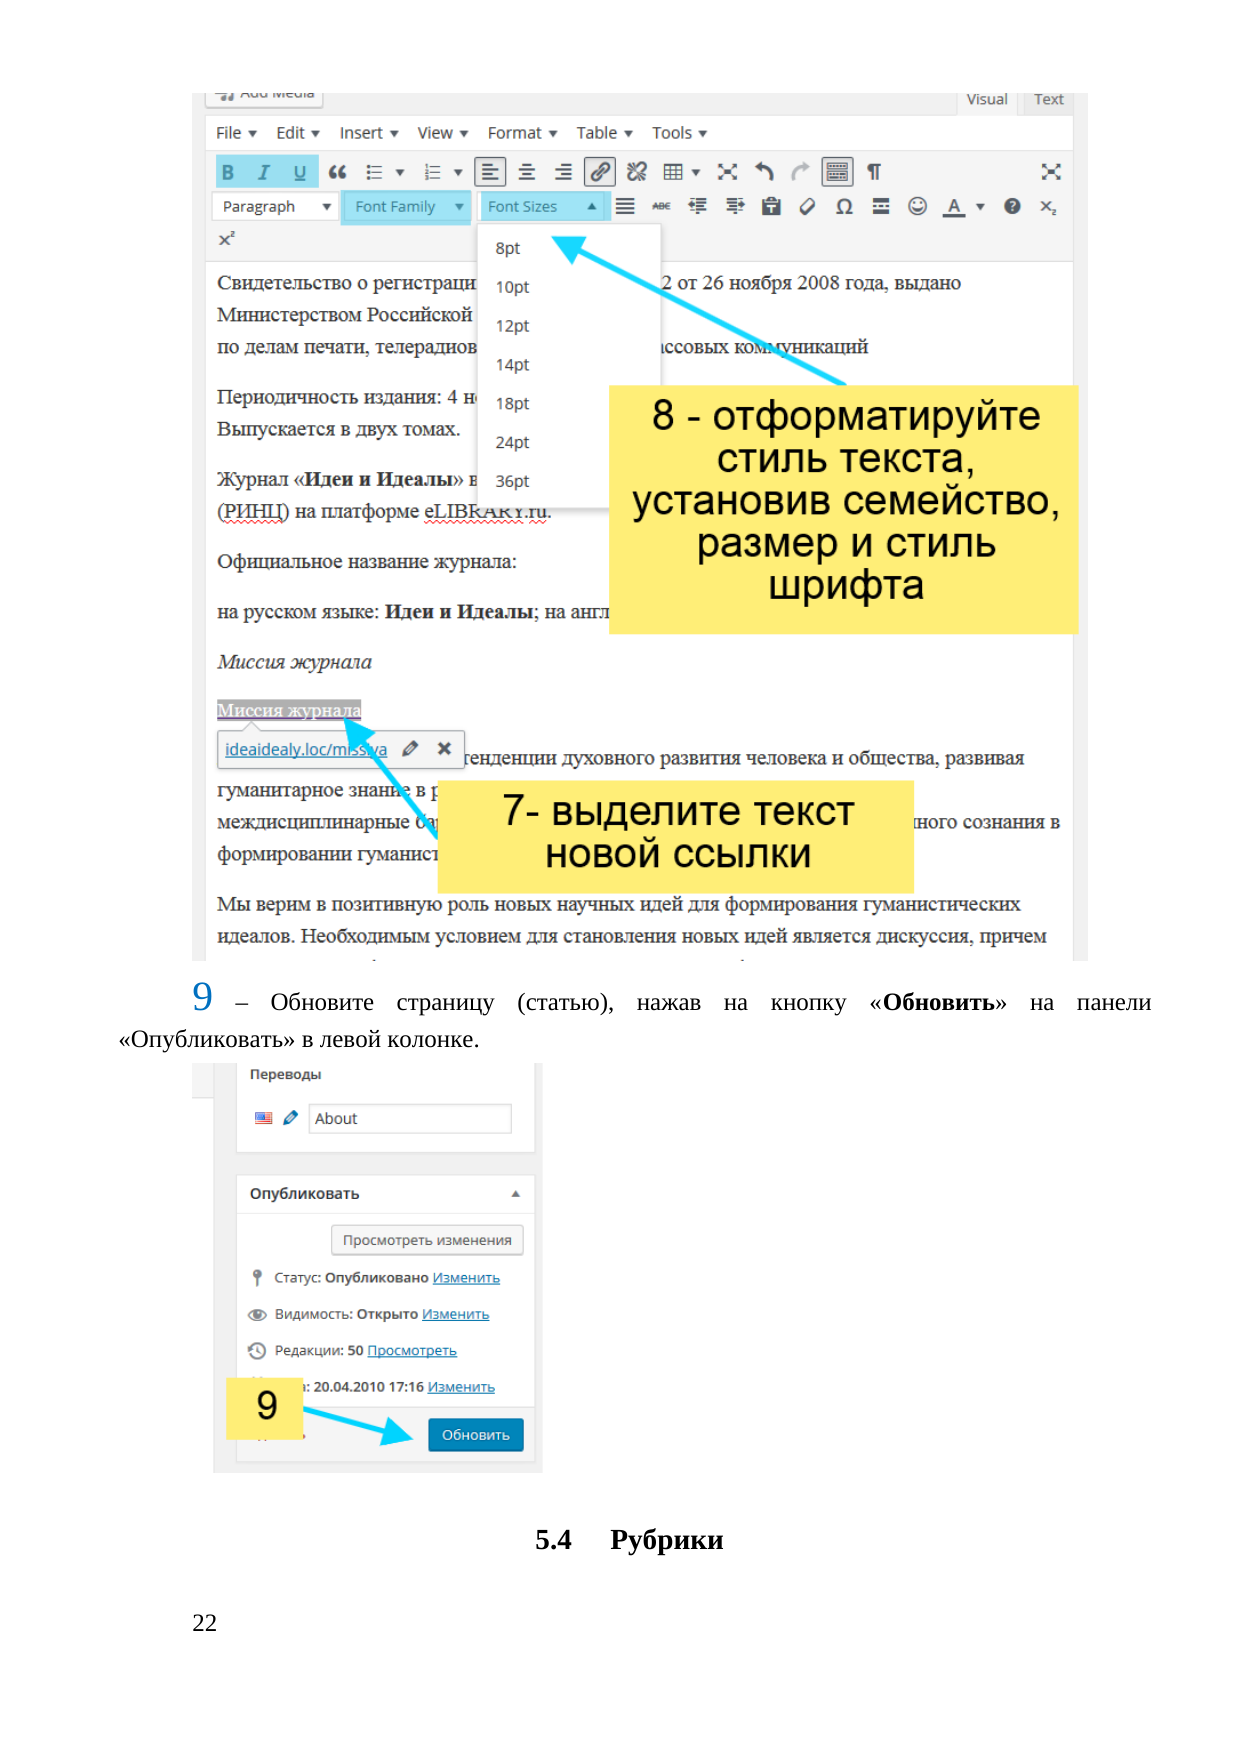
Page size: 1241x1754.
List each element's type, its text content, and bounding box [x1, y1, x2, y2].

picture [192, 93, 1088, 961]
picture [192, 1063, 543, 1473]
text Рубрики [97, 1522, 1162, 1556]
text 9 – Обновите страницу (статью), нажав на кнопку «Обновить» на панели «Опубликовать» в левой колонке. [118, 972, 1152, 1052]
